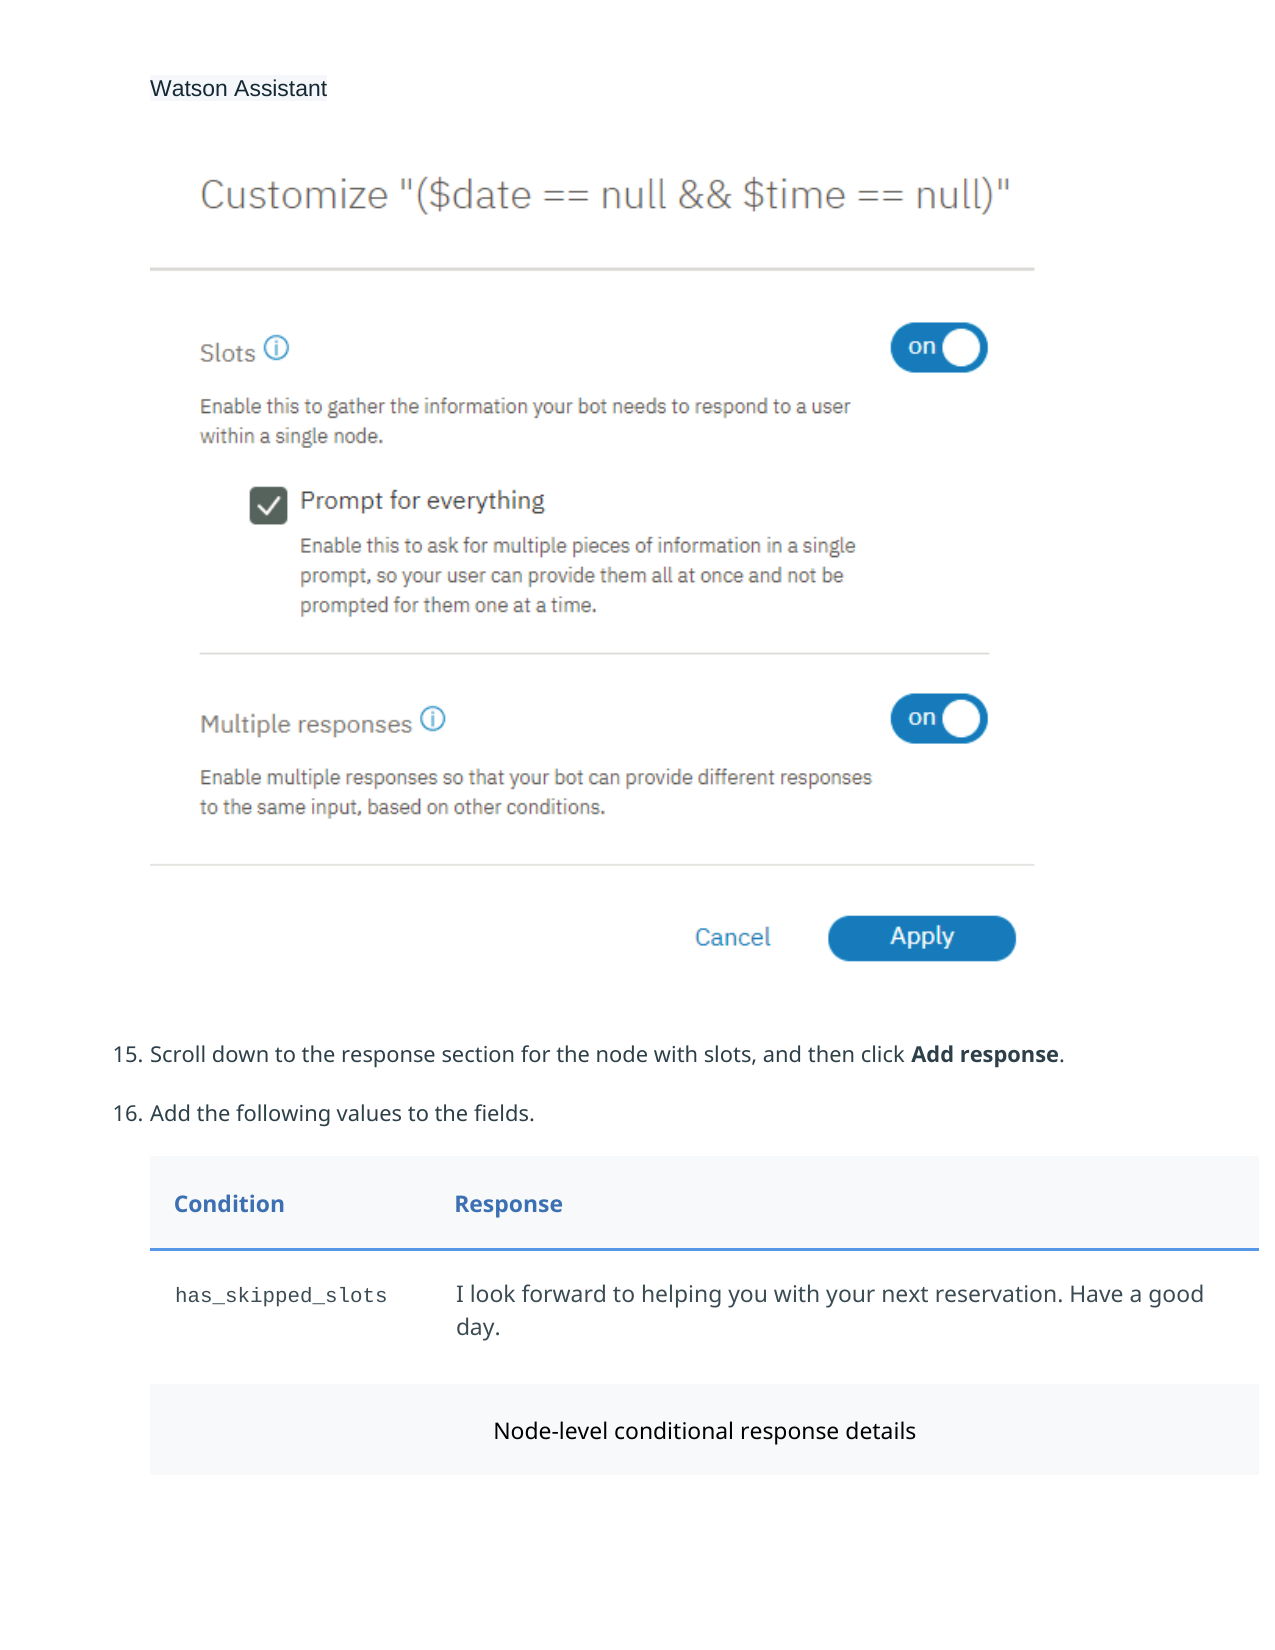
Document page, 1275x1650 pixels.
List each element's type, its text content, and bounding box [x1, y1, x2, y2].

picture [150, 150, 1035, 1010]
list Scroll down to the response section for the node with slots, and then click Add response. [112, 1038, 1125, 1068]
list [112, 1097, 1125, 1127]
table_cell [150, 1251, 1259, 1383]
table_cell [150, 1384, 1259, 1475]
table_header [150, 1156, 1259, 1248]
